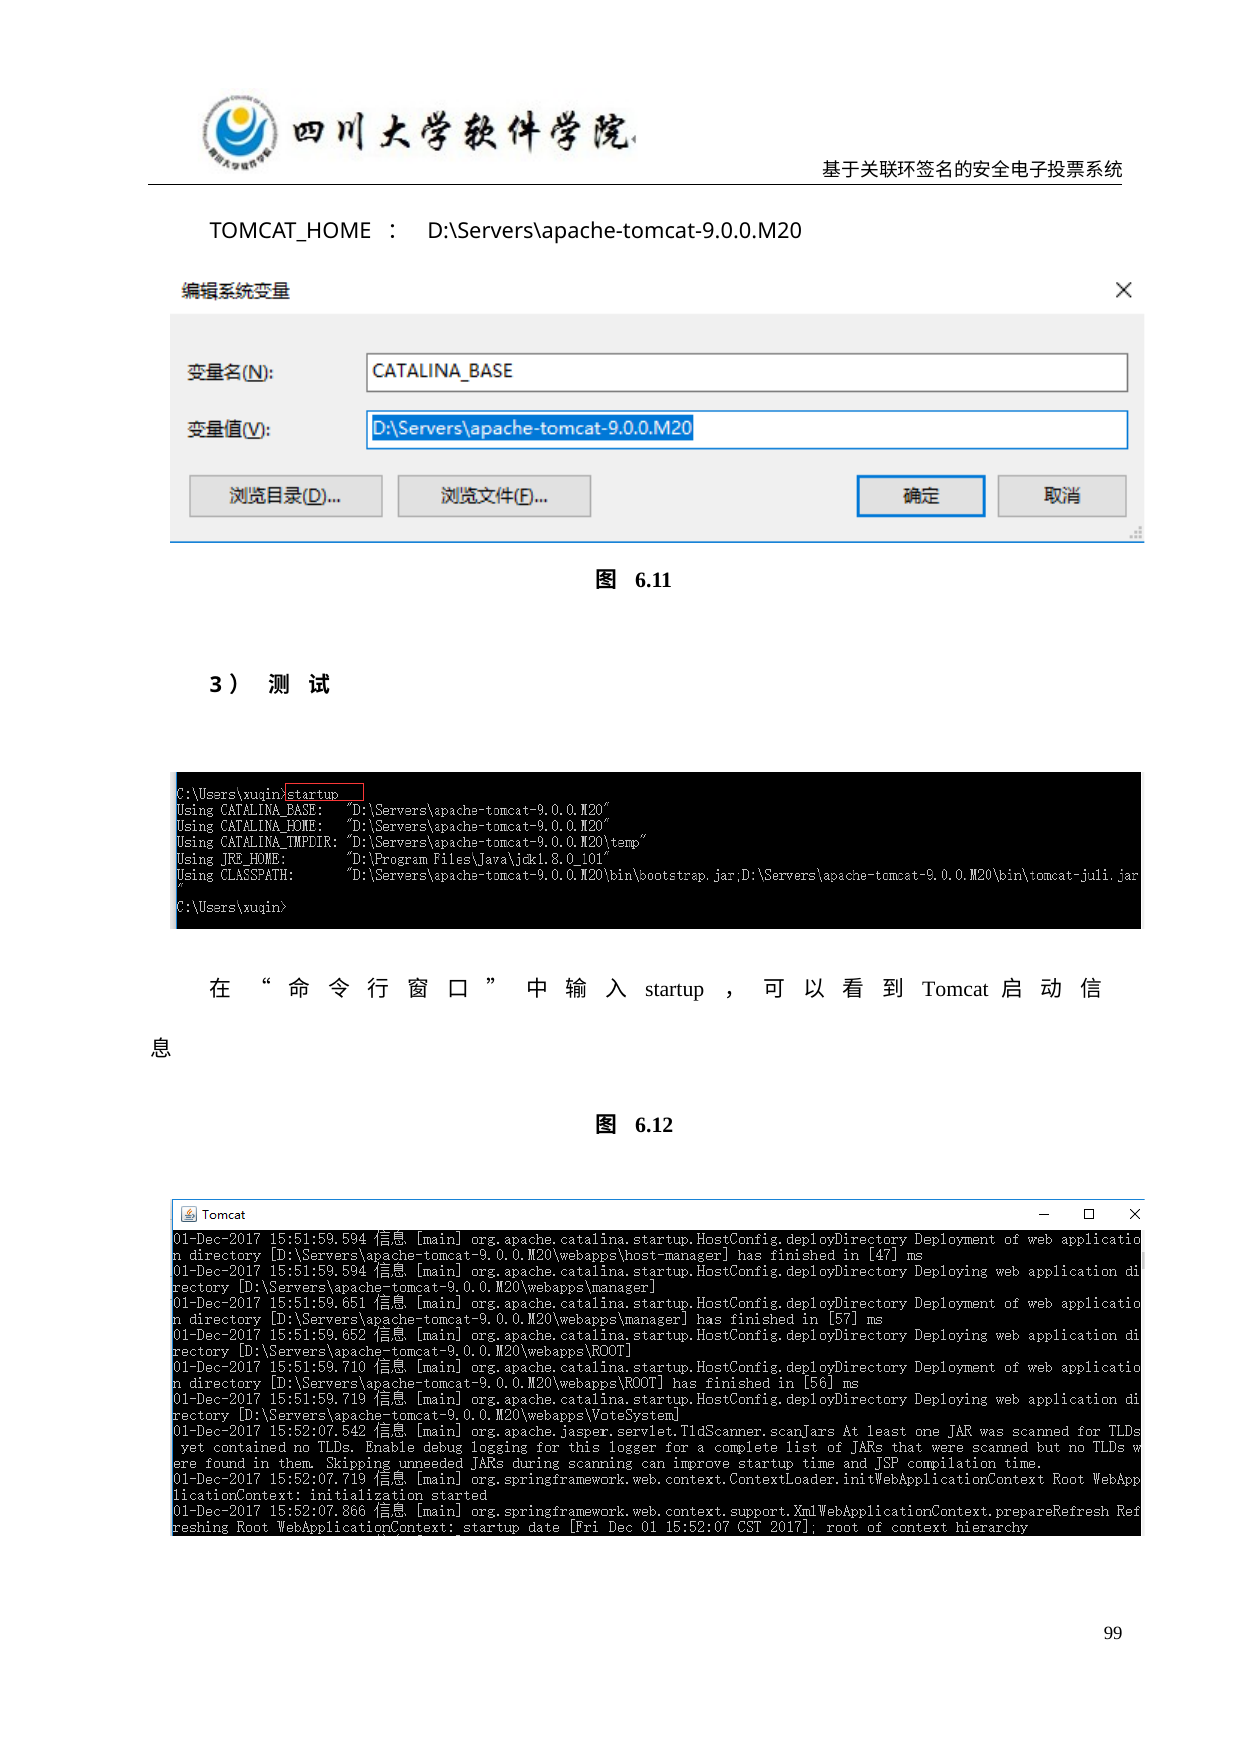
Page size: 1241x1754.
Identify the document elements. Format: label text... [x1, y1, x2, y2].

picture [170, 772, 1145, 929]
text TOMCAT_HOME：D:\Servers\apache-tomcat-9.0.0.M20 [150, 198, 1120, 259]
picture [170, 1199, 1145, 1536]
picture [197, 88, 639, 177]
picture [170, 272, 1145, 543]
text 图6.12 [150, 1093, 1120, 1153]
text 3）测试 [150, 653, 1120, 714]
